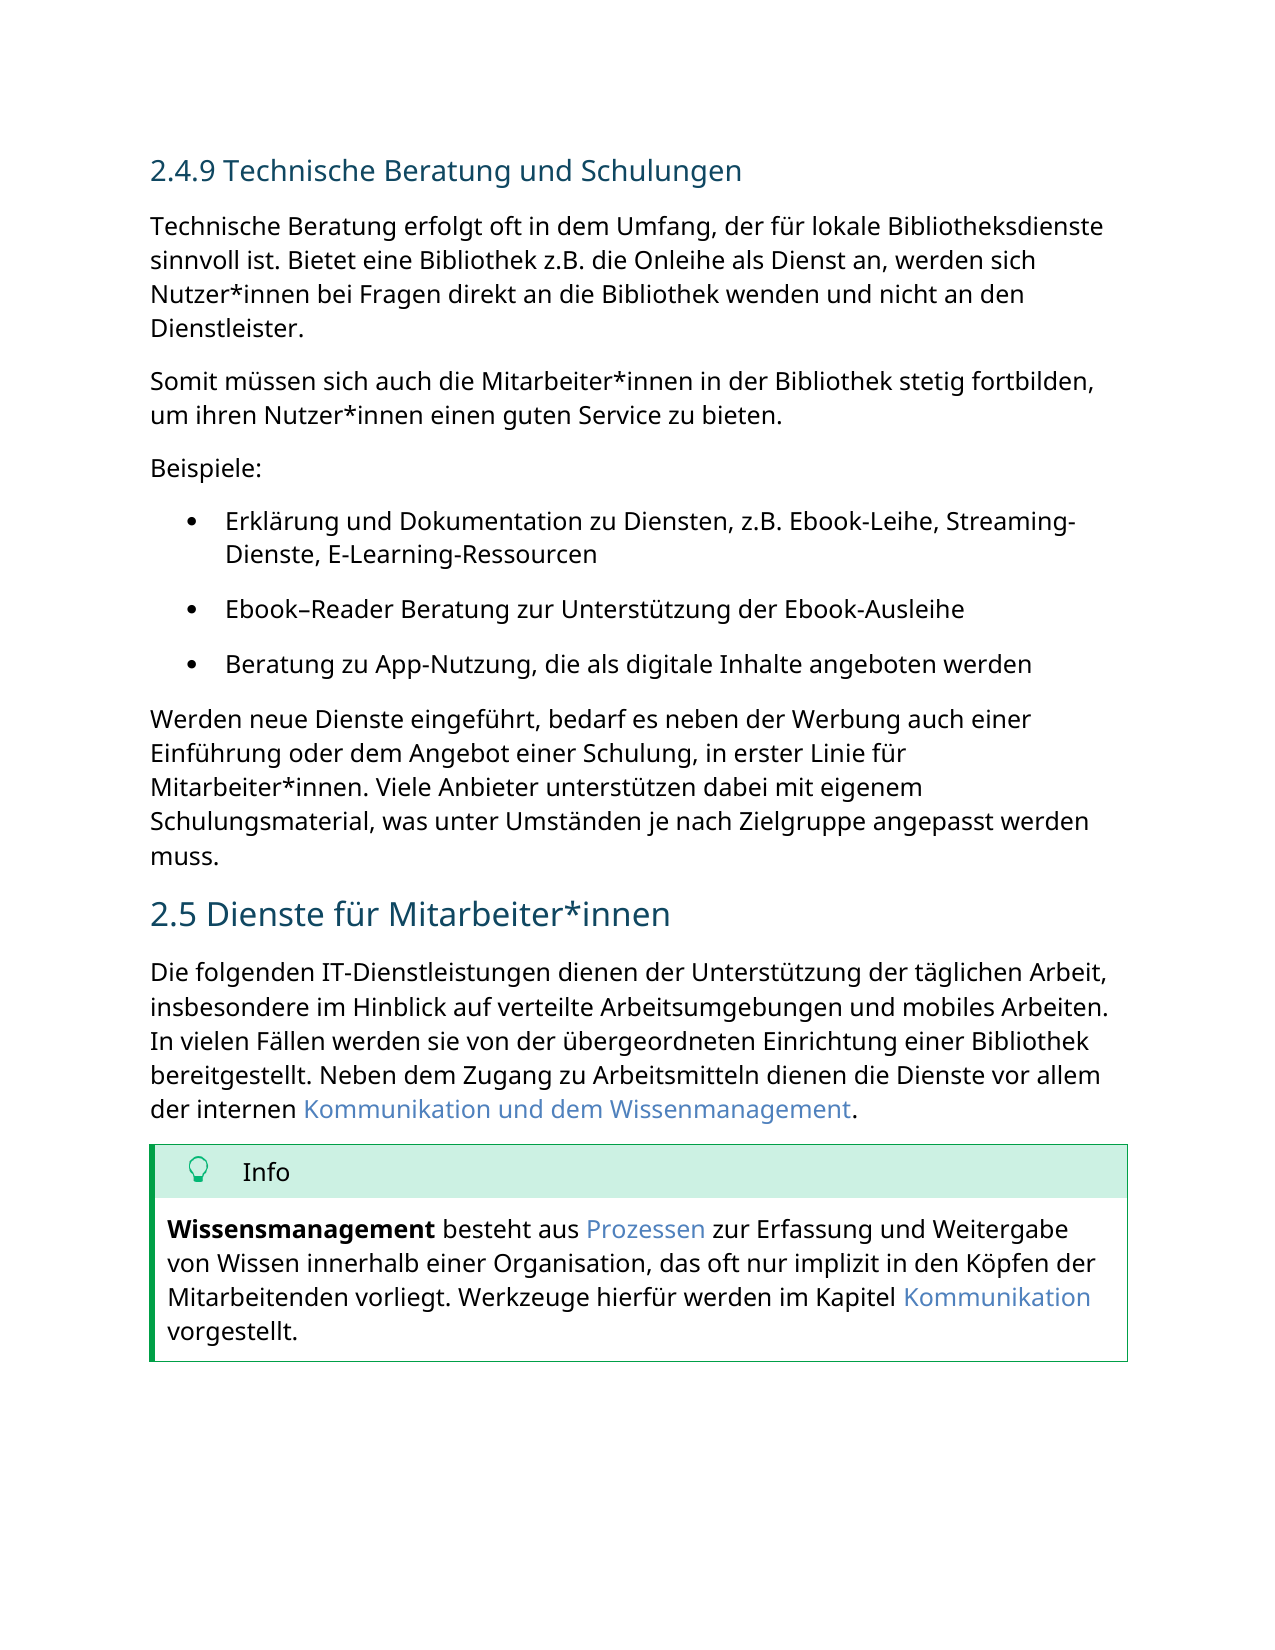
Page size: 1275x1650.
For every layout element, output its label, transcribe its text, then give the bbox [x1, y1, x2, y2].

text Beispiele: [150, 450, 1125, 484]
text Werden neue Dienste eingeführt, bedarf es neben der Werbung auch einer Einführung oder dem Angebot einer Schulung, in erster Linie für Mitarbeiter*innen. Viele Anbieter unterstützen dabei mit eigenem Schulungsmaterial, was unter Umständen je nach Zielgruppe angepasst werden muss. [150, 702, 1125, 872]
table_cell Wissensmanagement besteht aus Prozessen zur Erfassung und Weitergabe von Wissen innerhalb einer Organisation, das oft nur implizit in den Köpfen der Mitarbeitenden vorliegt. Werkzeuge hierfür werden im Kapitel Kommunikation vorgestellt. [155, 1199, 1127, 1361]
text Technische Beratung erfolgt oft in dem Umfang, der für lokale Bibliotheksdienste sinnvoll ist. Bietet eine Bibliothek z.B. die Onleihe als Dienst an, werden sich Nutzer*innen bei Fragen direkt an die Bibliothek wenden und nicht an den Dienstleister. [150, 208, 1125, 345]
text Somit müssen sich auch die Mitarbeiter*innen in der Bibliothek stetig fortbilden, um ihren Nutzer*innen einen guten Service zu bieten. [150, 363, 1125, 432]
text Die folgenden IT-Dienstleistungen dienen der Unterstützung der täglichen Arbeit, insbesondere im Hinblick auf verteilte Arbeitsumgebungen und mobiles Arbeiten. In vielen Fällen werden sie von der übergeordneten Einrichtung einer Bibliothek bereitgestellt. Neben dem Zugang zu Arbeitsmitteln dienen die Dienste vor allem der internen Kommunikation und dem Wissenmanagement. [150, 955, 1125, 1125]
table_header Info [155, 1145, 1127, 1198]
list Beratung zu App-Nutzung, die als digitale Inhalte angeboten werden [187, 647, 1125, 681]
list Erklärung und Dokumentation zu Diensten, z.B. Ebook-Leihe, Streaming-Dienste, E-Learning-Ressourcen [187, 503, 1125, 571]
list Ebook–Reader Beratung zur Unterstützung der Ebook-Ausleihe [187, 592, 1125, 626]
subtitle 2.4.9 Technische Beratung und Schulungen [150, 150, 1125, 190]
picture [186, 1156, 211, 1182]
subtitle 2.5 Dienste für Mitarbeiter*innen [150, 891, 1125, 936]
